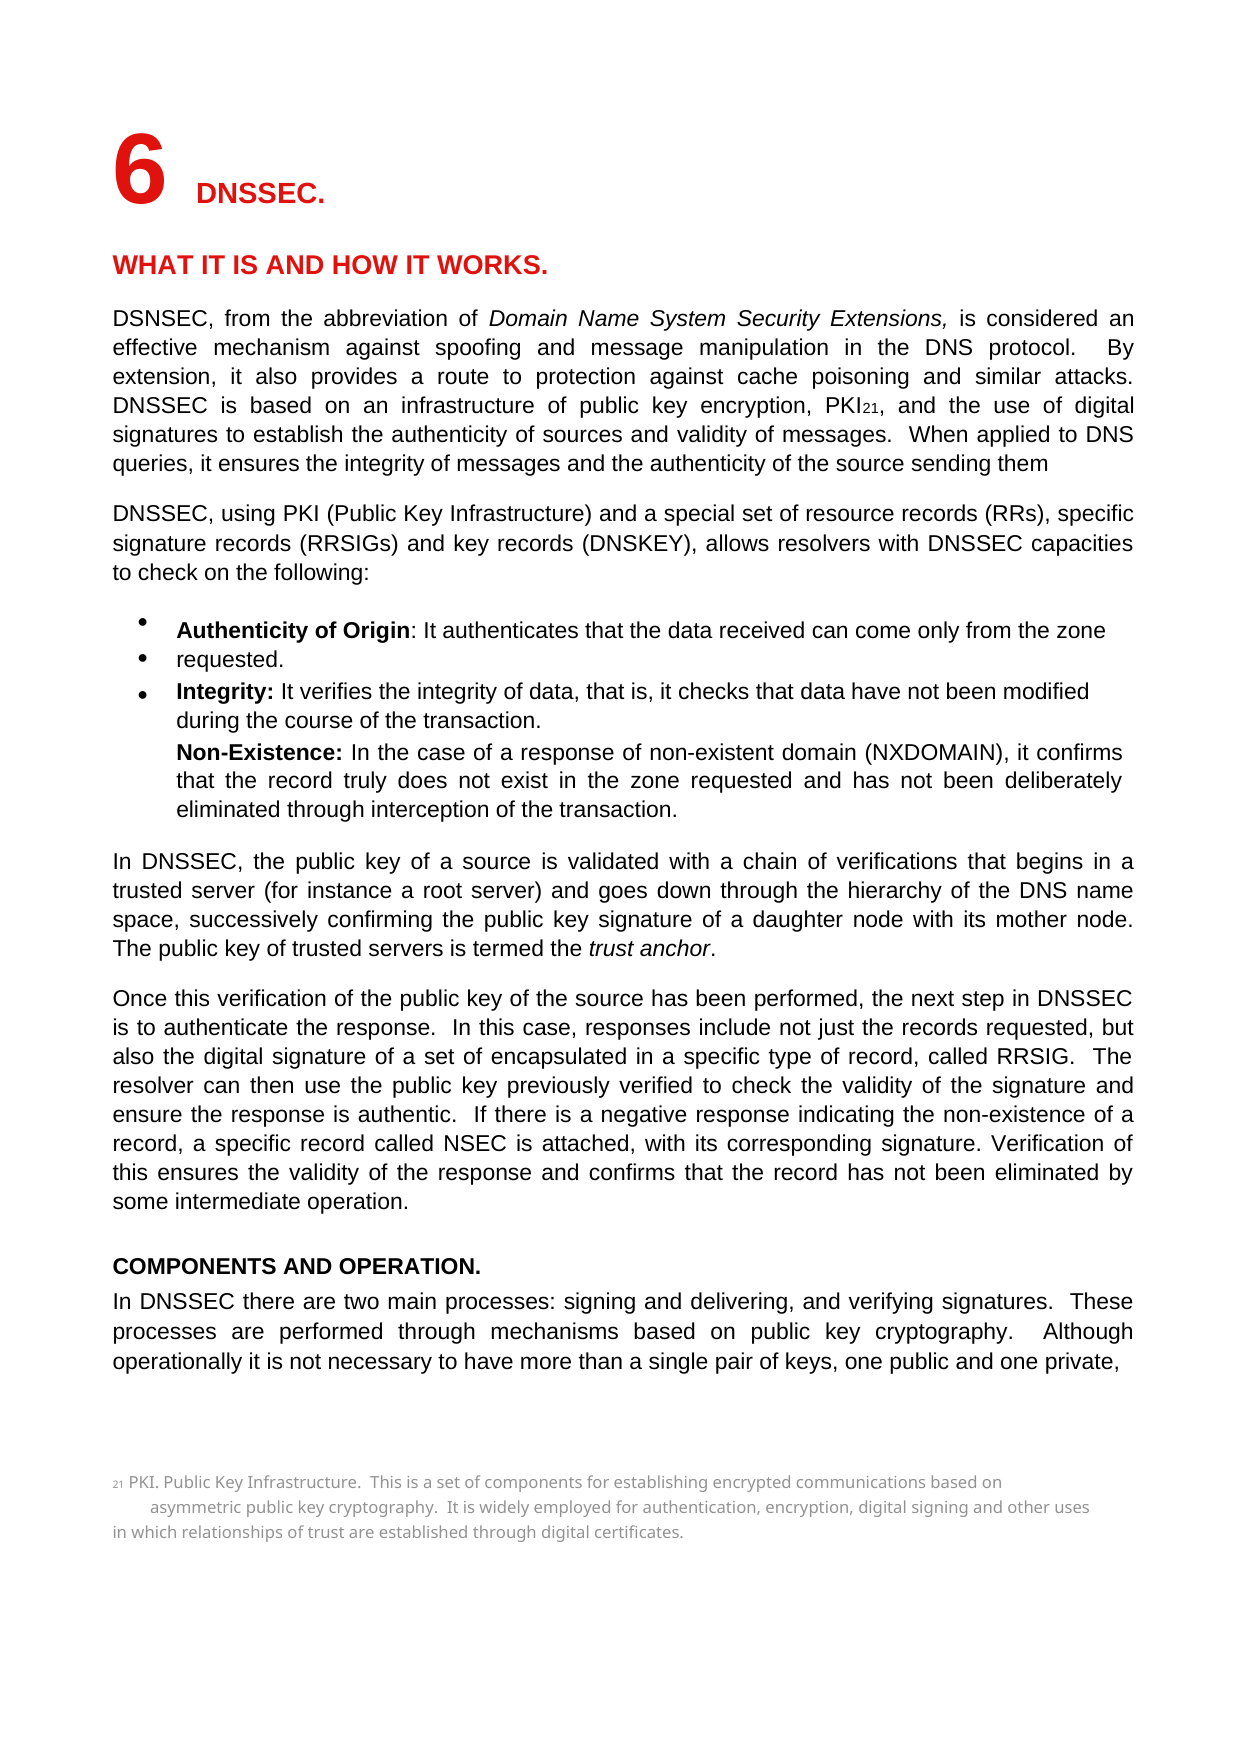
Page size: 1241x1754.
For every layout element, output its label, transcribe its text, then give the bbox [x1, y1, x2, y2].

text Once this verification of the public key of the source has been performed, the next step in DNSSEC is to authenticate the response. In this case, responses include not just the records requested, but also the digital signature of a set of encapsulated in a specific type of record, called RRSIG. The resolver can then use the public key previously verified to check the validity of the signature and ensure the response is authentic. If there is a negative response indicating the non-existence of a record, a specific record called NSEC is attached, with its corresponding signature. Verification of this ensures the validity of the response and confirms that the record has not been eliminated by some intermediate operation. [112, 985, 1134, 1214]
text 6 DNSSEC. [112, 94, 1240, 231]
text In DNSSEC there are two main processes: signing and delivering, and verifying signatures. These processes are performed through mechanisms based on public key cryptography. Although operationally it is not necessary to have more than a single pair of keys, one public and one private, [112, 1288, 1134, 1374]
text COMPONENTS AND OPERATION. [112, 1249, 1240, 1280]
text in which relationships of trust are established through digital certificates. [112, 1521, 1240, 1543]
text 21 PKI. Public Key Infrastructure. This is a set of components for establishing encrypted communications based on [112, 1471, 1240, 1494]
text DSNSEC, from the abbreviation of Domain Name System Security Extensions, is considered an effective mechanism against spoofing and message manipulation in the DNS protocol. By extension, it also provides a route to protection against cache poisoning and similar attacks. DNSSEC is based on an infrastructure of public key encryption, PKI21, and the use of digital signatures to establish the authenticity of sources and validity of messages. When applied to DNS queries, it ensures the integrity of messages and the authenticity of the source sending them [112, 304, 1134, 477]
table_header Authenticity of Origin: It authenticates that the data received can come only from the zone requested. Integrity: It verifies the integrity of data, that is, it checks that data have not been modified during the course of the transaction. Non-Existence: In the case of a response of non-existent domain (NXDOMAIN), it confirms that the record truly does not exist in the zone requested and has not been deliberately eliminated through interception of the transaction. [162, 607, 1174, 828]
text In DNSSEC, the public key of a source is validated with a chain of verifications that begins in a trusted server (for instance a root server) and goes down through the hierarchy of the DNS name space, successively confirming the public key signature of a daughter node with its mother node. The public key of trusted servers is termed the trust anchor. [112, 847, 1134, 962]
text asymmetric public key cryptography. It is widely employed for authentication, encryption, digital signing and other uses [0, 1496, 1240, 1519]
table_header    [62, 607, 162, 828]
text DNSSEC, using PKI (Public Key Infrastructure) and a special set of resource records (RRs), specific signature records (RRSIGs) and key records (DNSKEY), allows resolvers with DNSSEC capacities to check on the following: [112, 500, 1134, 586]
text WHAT IT IS AND HOW IT WORKS. [112, 245, 1240, 282]
